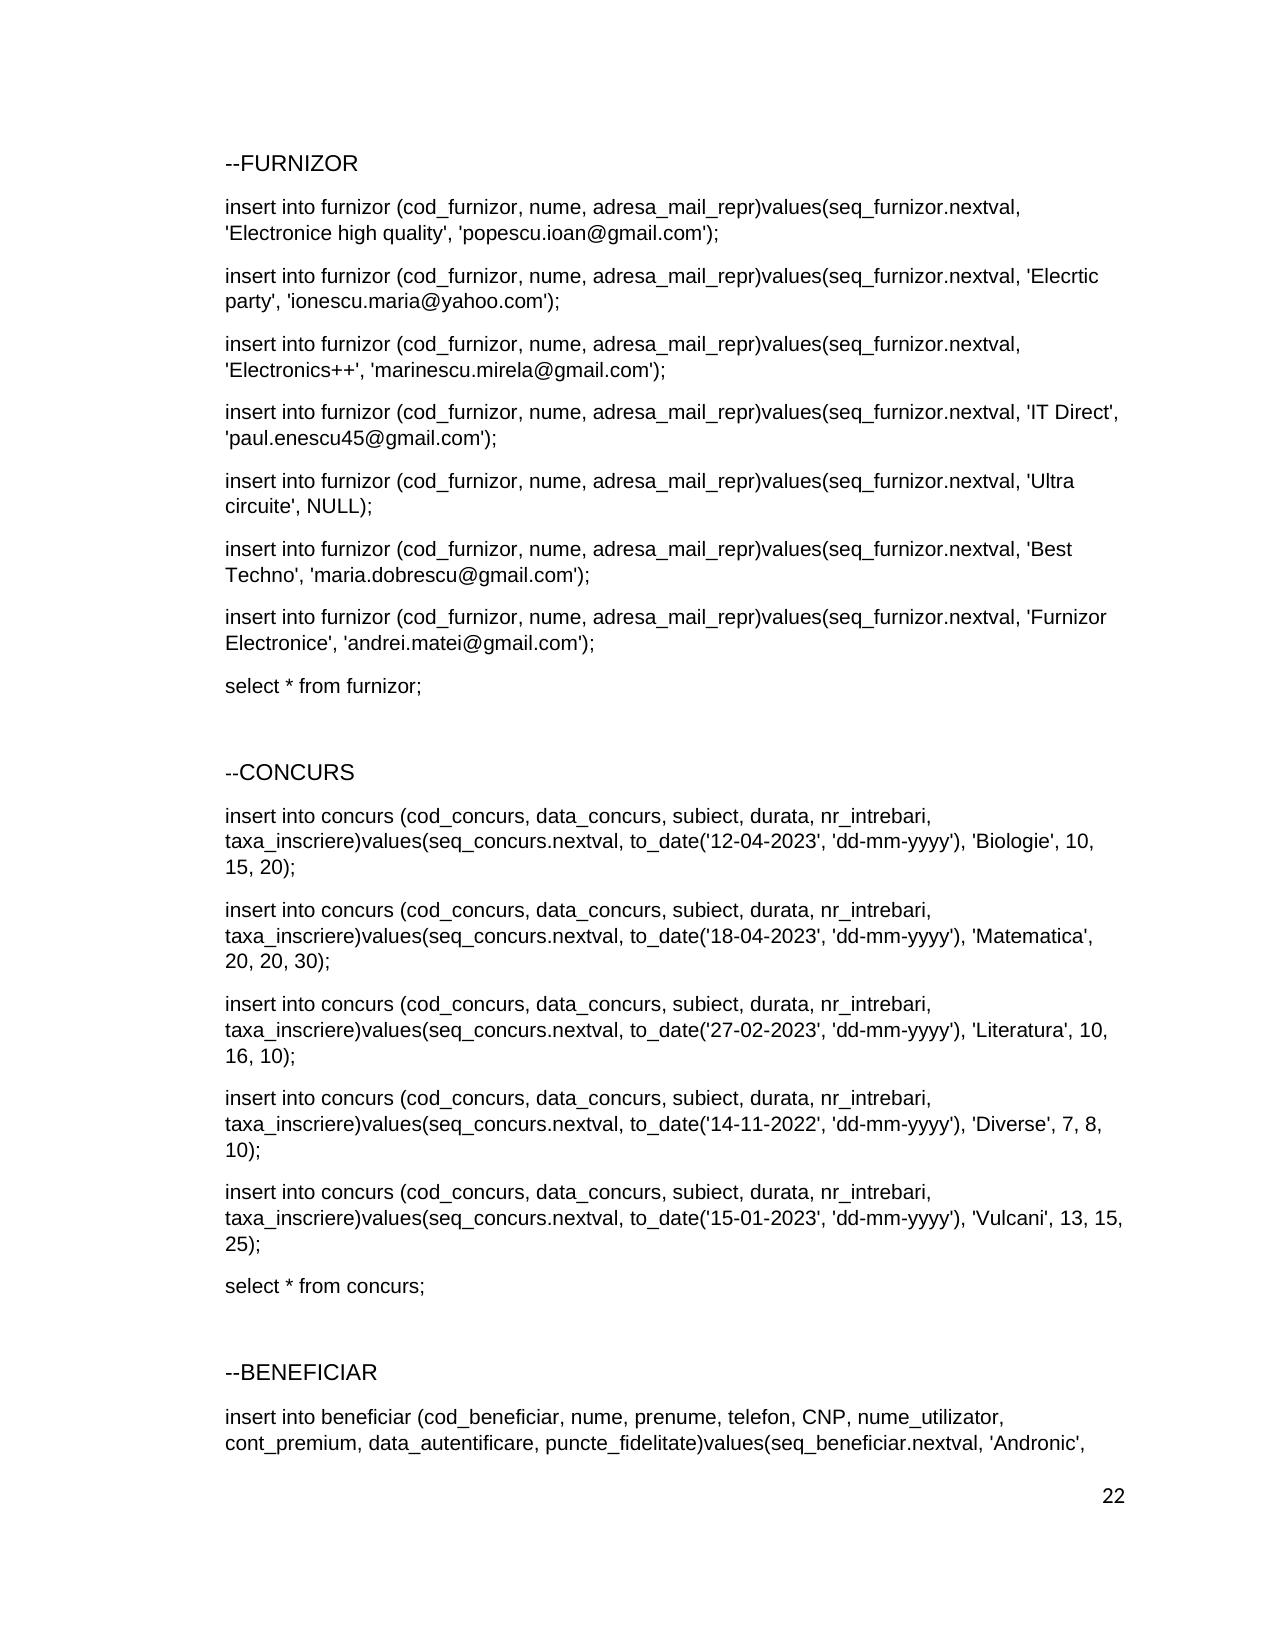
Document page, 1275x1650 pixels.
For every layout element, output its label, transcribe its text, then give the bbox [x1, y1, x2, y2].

text insert into furnizor (cod_furnizor, nume, adresa_mail_repr)values(seq_furnizor.nextval, 'IT Direct', 'paul.enescu45@gmail.com'); [225, 400, 1125, 450]
text select * from furnizor; [225, 673, 1125, 697]
text insert into concurs (cod_concurs, data_concurs, subiect, durata, nr_intrebari, taxa_inscriere)values(seq_concurs.nextval, to_date('18-04-2023', 'dd-mm-yyyy'), 'Matematica', 20, 20, 30); [225, 898, 1125, 973]
text select * from concurs; [225, 1274, 1125, 1298]
text insert into furnizor (cod_furnizor, nume, adresa_mail_repr)values(seq_furnizor.nextval, 'Electronics++', 'marinescu.mirela@gmail.com'); [225, 332, 1125, 382]
text --BENEFICIAR [225, 1359, 1125, 1386]
text insert into furnizor (cod_furnizor, nume, adresa_mail_repr)values(seq_furnizor.nextval, 'Ultra circuite', NULL); [225, 468, 1125, 518]
text insert into furnizor (cod_furnizor, nume, adresa_mail_repr)values(seq_furnizor.nextval, 'Best Techno', 'maria.dobrescu@gmail.com'); [225, 537, 1125, 587]
text --CONCURS [225, 758, 1125, 785]
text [225, 1404, 1125, 1454]
text insert into furnizor (cod_furnizor, nume, adresa_mail_repr)values(seq_furnizor.nextval, 'Elecrtic party', 'ionescu.maria@yahoo.com'); [225, 263, 1125, 313]
text insert into concurs (cod_concurs, data_concurs, subiect, durata, nr_intrebari, taxa_inscriere)values(seq_concurs.nextval, to_date('12-04-2023', 'dd-mm-yyyy'), 'Biologie', 10, 15, 20); [225, 803, 1125, 879]
text --FURNIZOR [225, 150, 1125, 176]
text insert into concurs (cod_concurs, data_concurs, subiect, durata, nr_intrebari, taxa_inscriere)values(seq_concurs.nextval, to_date('15-01-2023', 'dd-mm-yyyy'), 'Vulcani', 13, 15, 25); [225, 1180, 1125, 1256]
text insert into concurs (cod_concurs, data_concurs, subiect, durata, nr_intrebari, taxa_inscriere)values(seq_concurs.nextval, to_date('27-02-2023', 'dd-mm-yyyy'), 'Literatura', 10, 16, 10); [225, 992, 1125, 1067]
text insert into furnizor (cod_furnizor, nume, adresa_mail_repr)values(seq_furnizor.nextval, 'Electronice high quality', 'popescu.ioan@gmail.com'); [225, 195, 1125, 245]
text insert into furnizor (cod_furnizor, nume, adresa_mail_repr)values(seq_furnizor.nextval, 'Furnizor Electronice', 'andrei.matei@gmail.com'); [225, 605, 1125, 655]
text insert into concurs (cod_concurs, data_concurs, subiect, durata, nr_intrebari, taxa_inscriere)values(seq_concurs.nextval, to_date('14-11-2022', 'dd-mm-yyyy'), 'Diverse', 7, 8, 10); [225, 1086, 1125, 1162]
